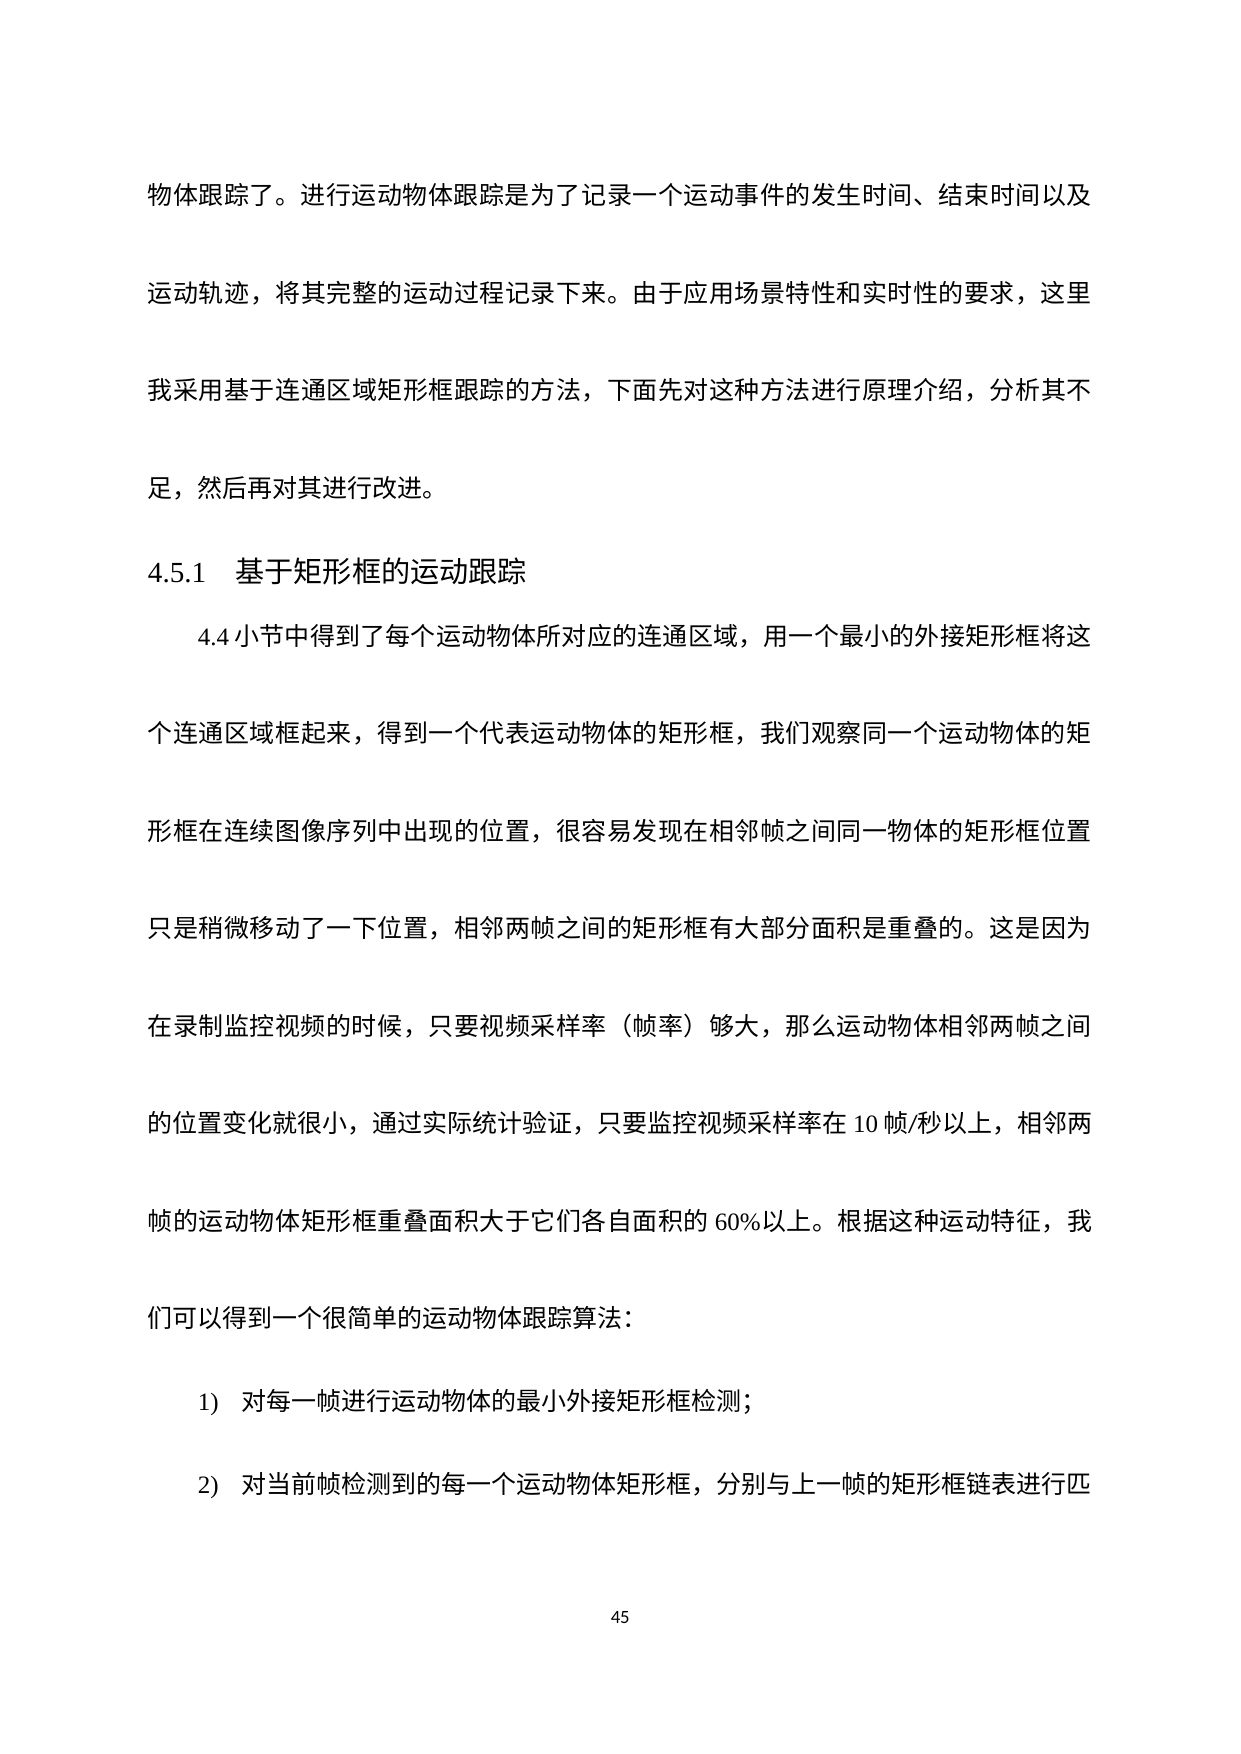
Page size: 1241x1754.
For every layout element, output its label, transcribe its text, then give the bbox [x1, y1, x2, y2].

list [198, 1451, 1092, 1516]
list 基于矩形框的运动跟踪 [148, 537, 1092, 602]
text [148, 161, 1092, 519]
text 4.4小节中得到了每个运动物体所对应的连通区域，用一个最小的外接矩形框将这个连通区域框起来，得到一个代表运动物体的矩形框，我们观察同一个运动物体的矩形框在连续图像序列中出现的位置，很容易发现在相邻帧之间同一物体的矩形框位置只是稍微移动了一下位置，相邻两帧之间的矩形框有大部分面积是重叠的。这是因为在录制监控视频的时候，只要视频采样率（帧率）够大，那么运动物体相邻两帧之间的位置变化就很小，通过实际统计验证，只要监控视频采样率在10帧/秒以上，相邻两帧的运动物体矩形框重叠面积大于它们各自面积的60%以上。根据这种运动特征，我们可以得到一个很简单的运动物体跟踪算法： [148, 602, 1092, 1349]
list 对每一帧进行运动物体的最小外接矩形框检测； [198, 1367, 1092, 1432]
